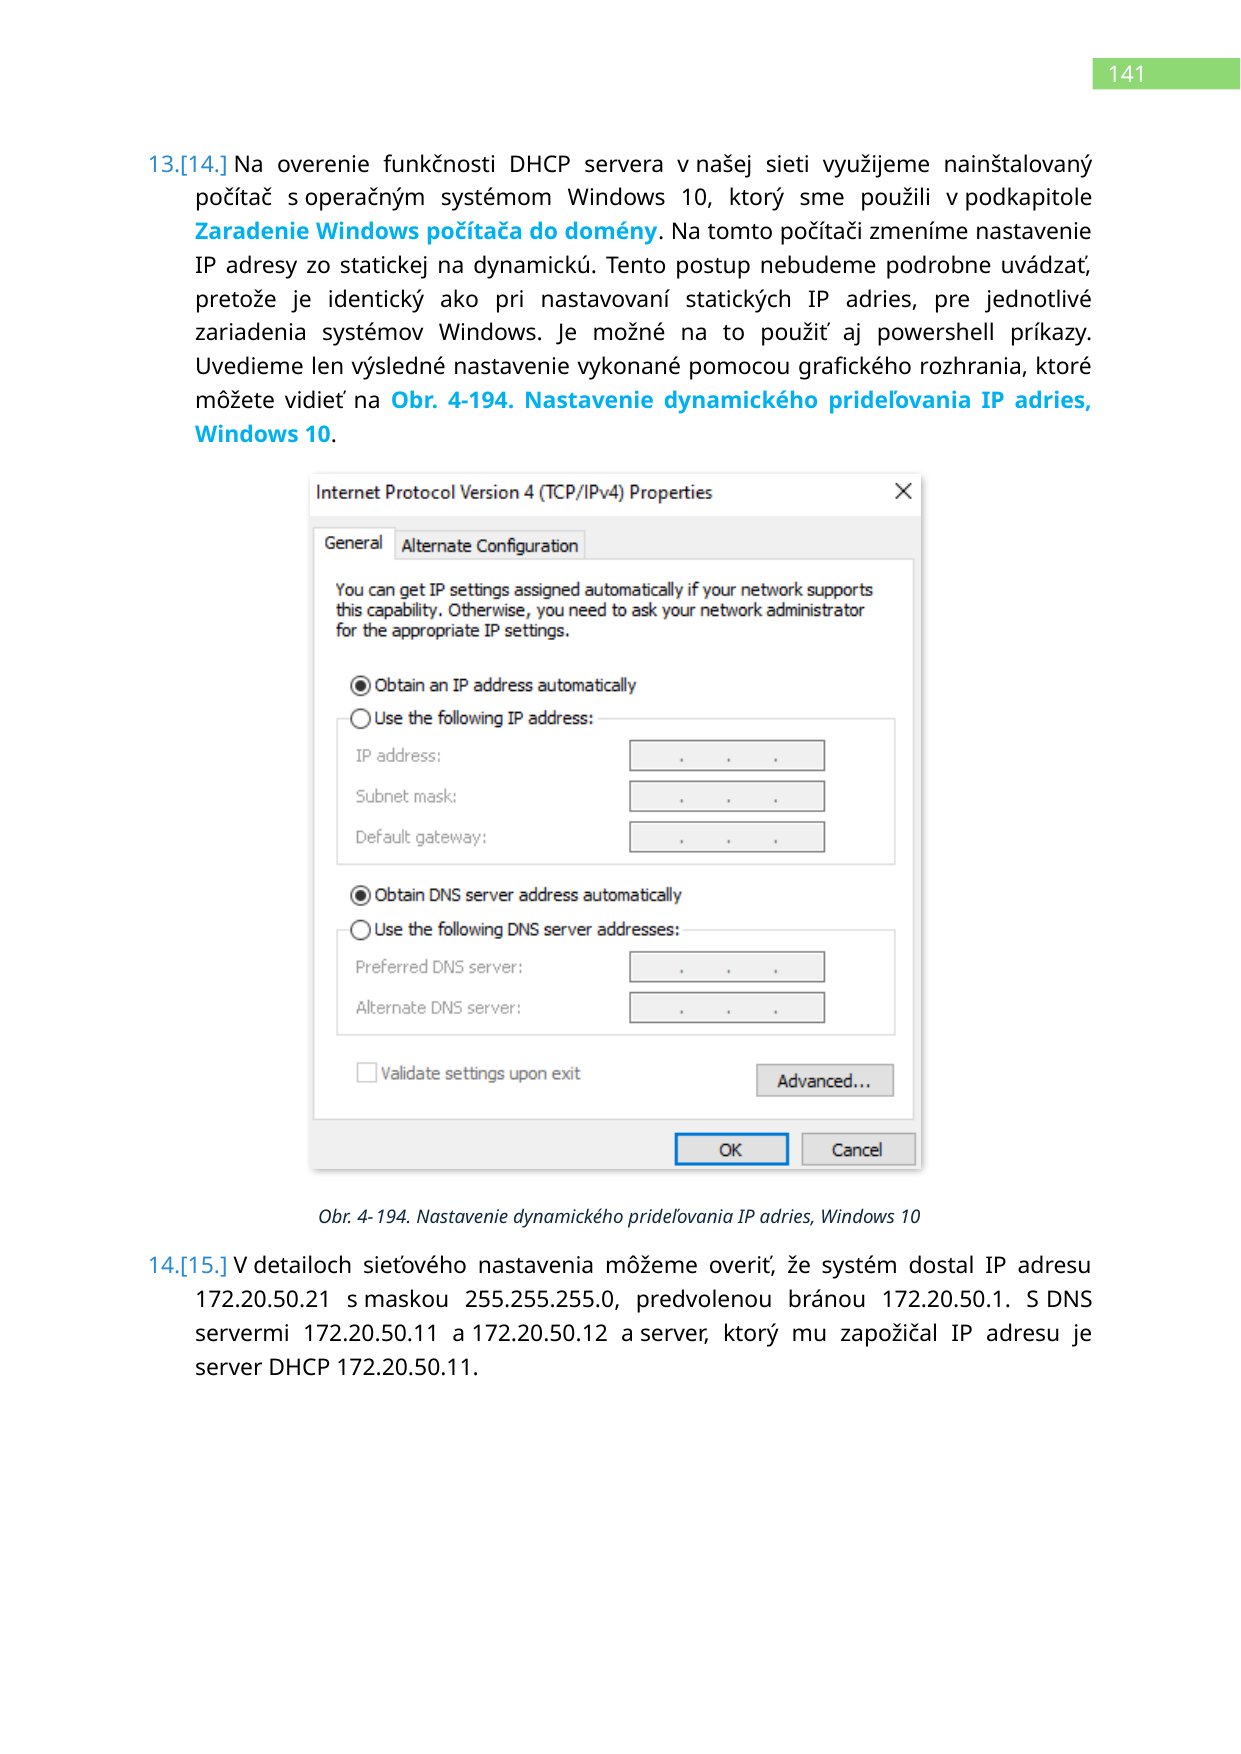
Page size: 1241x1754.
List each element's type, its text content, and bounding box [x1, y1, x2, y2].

picture [310, 474, 921, 1169]
list V detailoch sieťového nastavenia môžeme overiť, že systém dostal IP adresu 172.20.50.21 s maskou 255.255.255.0, predvolenou bránou 172.20.50.1. S DNS servermi 172.20.50.11 a 172.20.50.12 a server, ktorý mu zapožičal IP adresu je server DHCP 172.20.50.11. [148, 1249, 1093, 1382]
